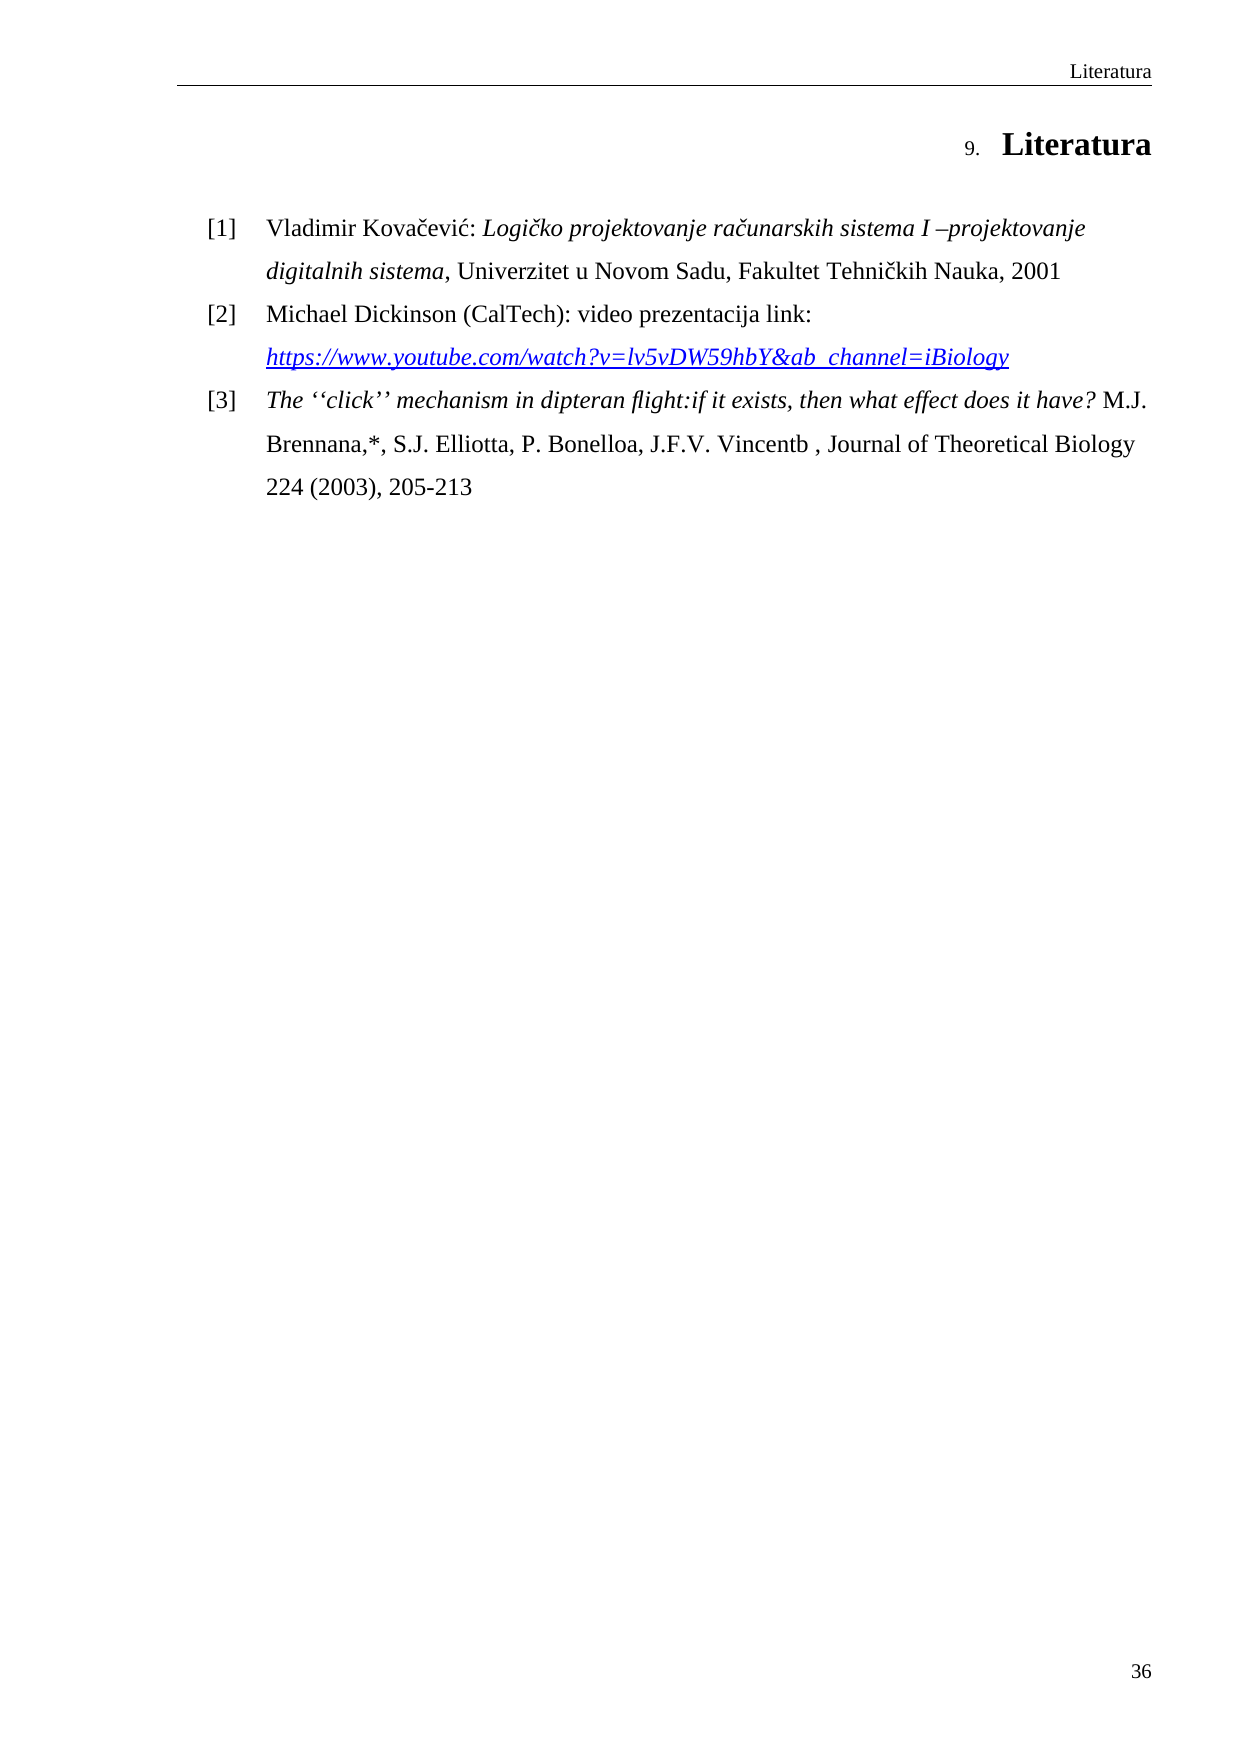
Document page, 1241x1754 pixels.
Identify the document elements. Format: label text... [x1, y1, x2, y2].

subtitle Literatura [177, 124, 1152, 163]
list Vladimir Kovačević: Logičko projektovanje računarskih sistema I –projektovanje digitalnih sistema, Univerzitet u Novom Sadu, Fakultet Tehničkih Nauka, 2001 [236, 213, 1152, 285]
list Michael Dickinson (CalTech): video prezentacija link: https://www.youtube.com/watch?v=lv5vDW59hbY&ab_channel=iBiology [236, 299, 1152, 371]
list The ‘‘click’’ mechanism in dipteran ﬂight:if it exists, then what effect does it have? M.J. Brennana,*, S.J. Elliotta, P. Bonelloa, J.F.V. Vincentb , Journal of Theoretical Biology 224 (2003), 205-213 [236, 386, 1152, 501]
